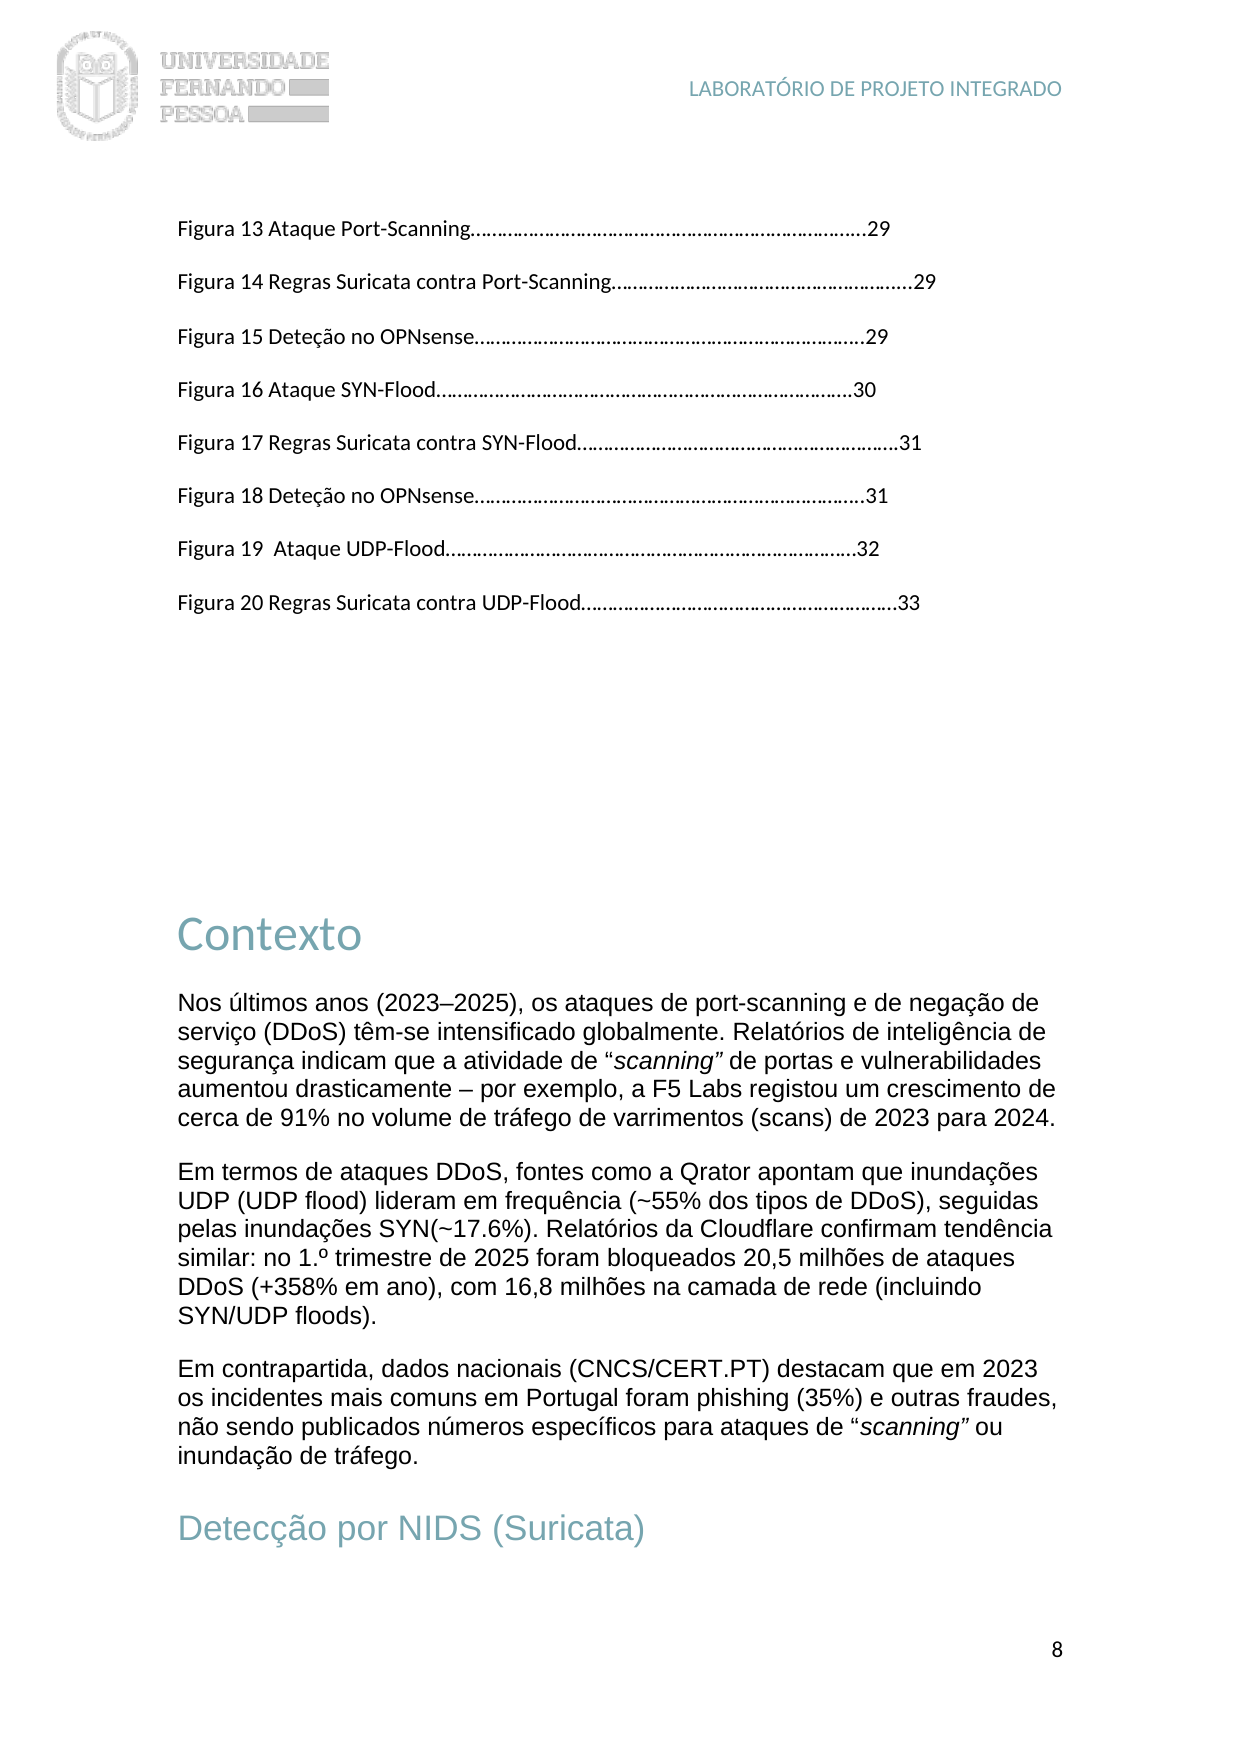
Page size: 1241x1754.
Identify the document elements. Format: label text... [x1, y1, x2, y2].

subtitle Contexto [177, 902, 1063, 963]
subtitle Detecção por NIDS (Suricata) [177, 1507, 1063, 1548]
text Em contrapartida, dados nacionais (CNCS/CERT.PT) destacam que em 2023 os incidentes mais comuns em Portugal foram phishing (35%) e outras fraudes, não sendo publicados números específicos para ataques de “scanning” ou inundação de tráfego. [177, 1354, 1063, 1469]
text Figura 14 Regras Suricata contra Port-Scanning………………………………………………...29 [177, 267, 1063, 295]
text Figura 15 Deteção no OPNsense………………………………………………………………..29 [177, 322, 1063, 351]
text Figura 18 Deteção no OPNsense………………………………………………………………..31 [177, 482, 1063, 509]
text Figura 17 Regras Suricata contra SYN-Flood…………………………………………………….31 [177, 428, 1063, 457]
text Em termos de ataques DDoS, fontes como a Qrator apontam que inundações UDP (UDP flood) lideram em frequência (~55% dos tipos de DDoS), seguidas pelas inundações SYN(~17.6%). Relatórios da Cloudflare confirmam tendência similar: no 1.º trimestre de 2025 foram bloqueados 20,5 milhões de ataques DDoS (+358% em ano), com 16,8 milhões na camada de rede (incluindo SYN/UDP floods). [177, 1157, 1063, 1329]
text Figura 19 Ataque UDP-Flood……………………………………………………………………32 [177, 534, 1063, 563]
text Figura 13 Ataque Port-Scanning………………………………………………………………...29 [177, 214, 1063, 242]
text Figura 16 Ataque SYN-Flood…………………………………………………………………….30 [177, 376, 1063, 403]
picture [56, 31, 329, 141]
text Nos últimos anos (2023–2025), os ataques de port-scanning e de negação de serviço (DDoS) têm-se intensificado globalmente. Relatórios de inteligência de segurança indicam que a atividade de “scanning” de portas e vulnerabilidades aumentou drasticamente – por exemplo, a F5 Labs registou um crescimento de cerca de 91% no volume de tráfego de varrimentos (scans) de 2023 para 2024. [177, 988, 1063, 1132]
text Figura 20 Regras Suricata contra UDP-Flood……………………………………………………33 [177, 588, 1063, 616]
